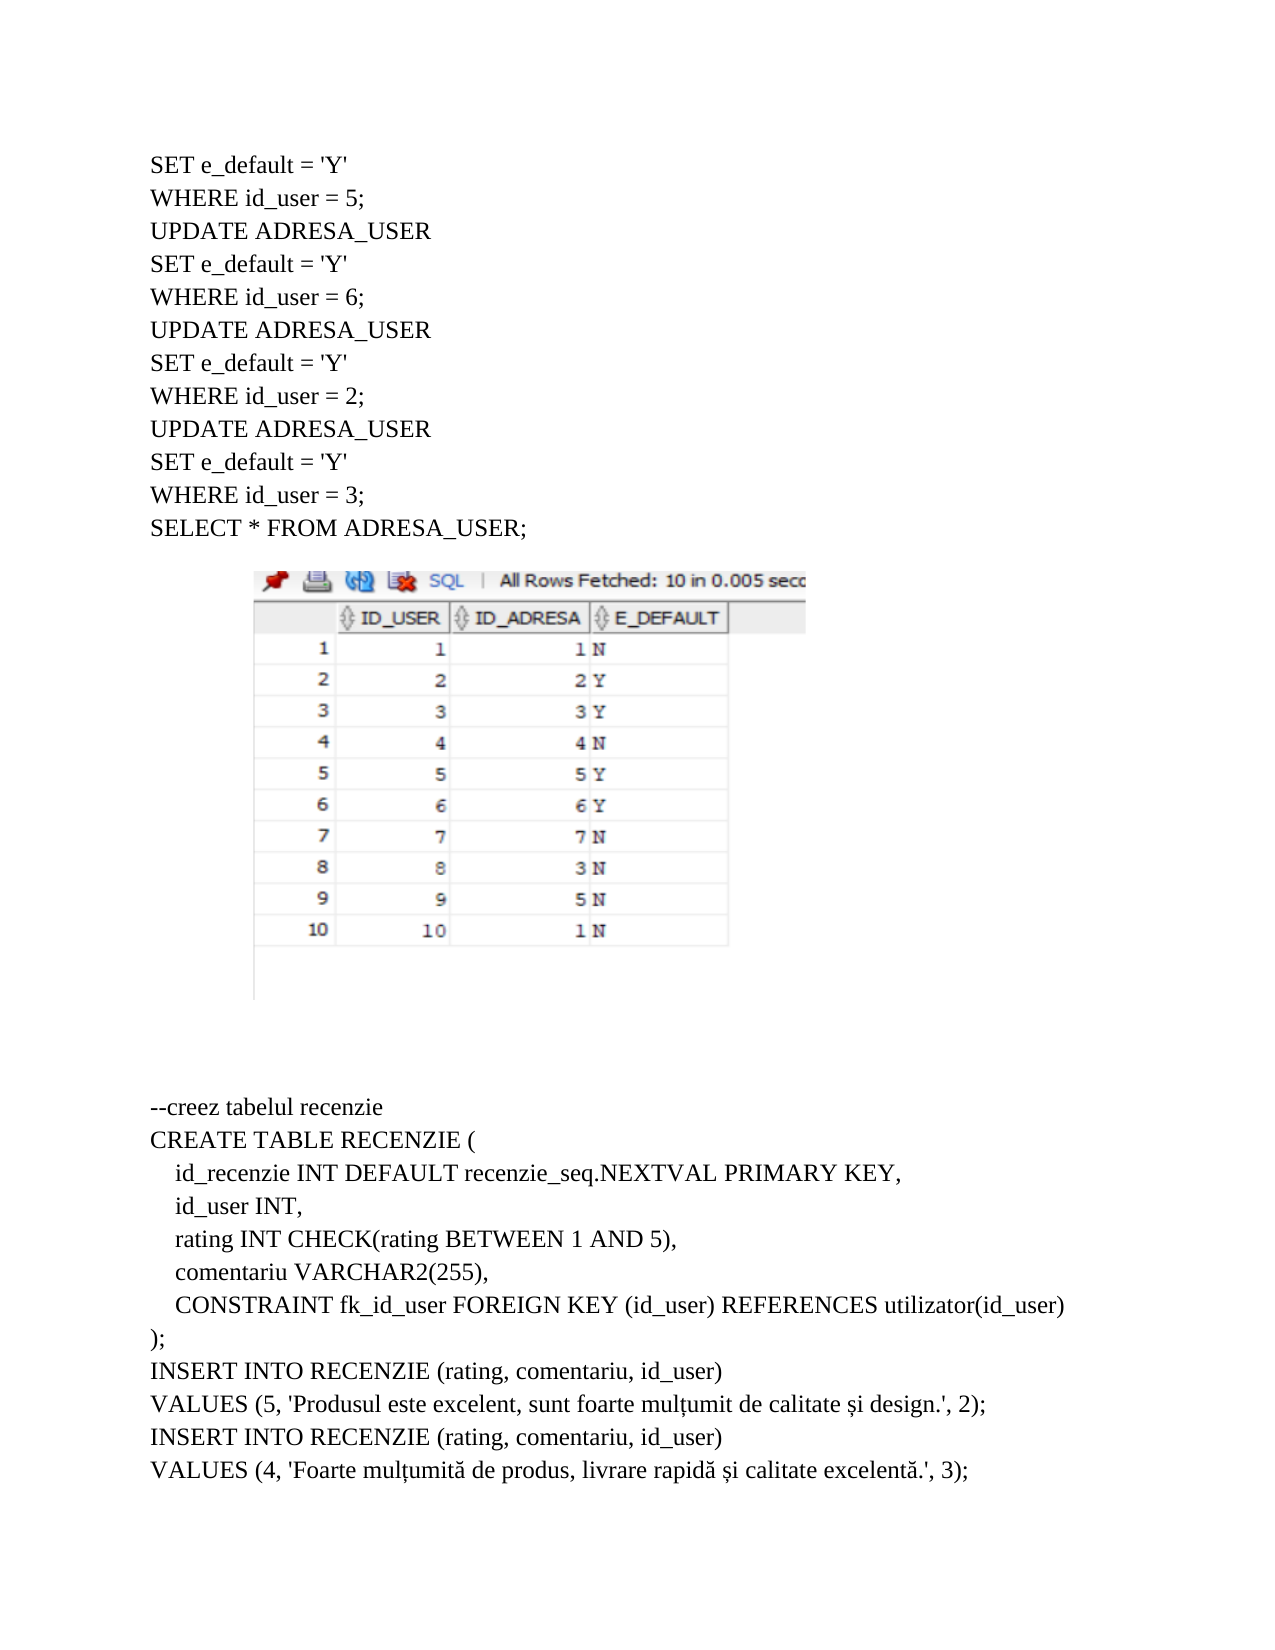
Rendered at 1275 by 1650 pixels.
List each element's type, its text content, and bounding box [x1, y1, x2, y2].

text SET e_default = 'Y' [150, 447, 1125, 476]
text WHERE id_user = 3; [150, 480, 1125, 509]
text SET e_default = 'Y' [150, 249, 1125, 278]
text UPDATE ADRESA_USER [150, 315, 1125, 344]
text SET e_default = 'Y' [150, 348, 1125, 377]
text comentariu VARCHAR2(255), [150, 1257, 1125, 1286]
text id_recenzie INT DEFAULT recenzie_seq.NEXTVAL PRIMARY KEY, [150, 1158, 1125, 1187]
text --creez tabelul recenzie [150, 1092, 1125, 1121]
picture [253, 571, 806, 1000]
text WHERE id_user = 5; [150, 183, 1125, 212]
text INSERT INTO RECENZIE (rating, comentariu, id_user) [150, 1356, 1125, 1385]
text SELECT * FROM ADRESA_USER; [150, 513, 1125, 542]
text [150, 1422, 1125, 1451]
text VALUES (4, 'Foarte mulțumită de produs, livrare rapidă și calitate excelentă.', 3); [150, 1455, 1125, 1484]
text SET e_default = 'Y' [150, 150, 1125, 179]
text VALUES (5, 'Produsul este excelent, sunt foarte mulțumit de calitate și design.', 2); [150, 1389, 1125, 1418]
text CREATE TABLE RECENZIE ( [150, 1125, 1125, 1154]
text ); [150, 1323, 1125, 1352]
text WHERE id_user = 2; [150, 381, 1125, 410]
text CONSTRAINT fk_id_user FOREIGN KEY (id_user) REFERENCES utilizator(id_user) [150, 1290, 1125, 1319]
text WHERE id_user = 6; [150, 282, 1125, 311]
text UPDATE ADRESA_USER [150, 414, 1125, 443]
text rating INT CHECK(rating BETWEEN 1 AND 5), [150, 1224, 1125, 1253]
text UPDATE ADRESA_USER [150, 216, 1125, 245]
text id_user INT, [150, 1191, 1125, 1220]
